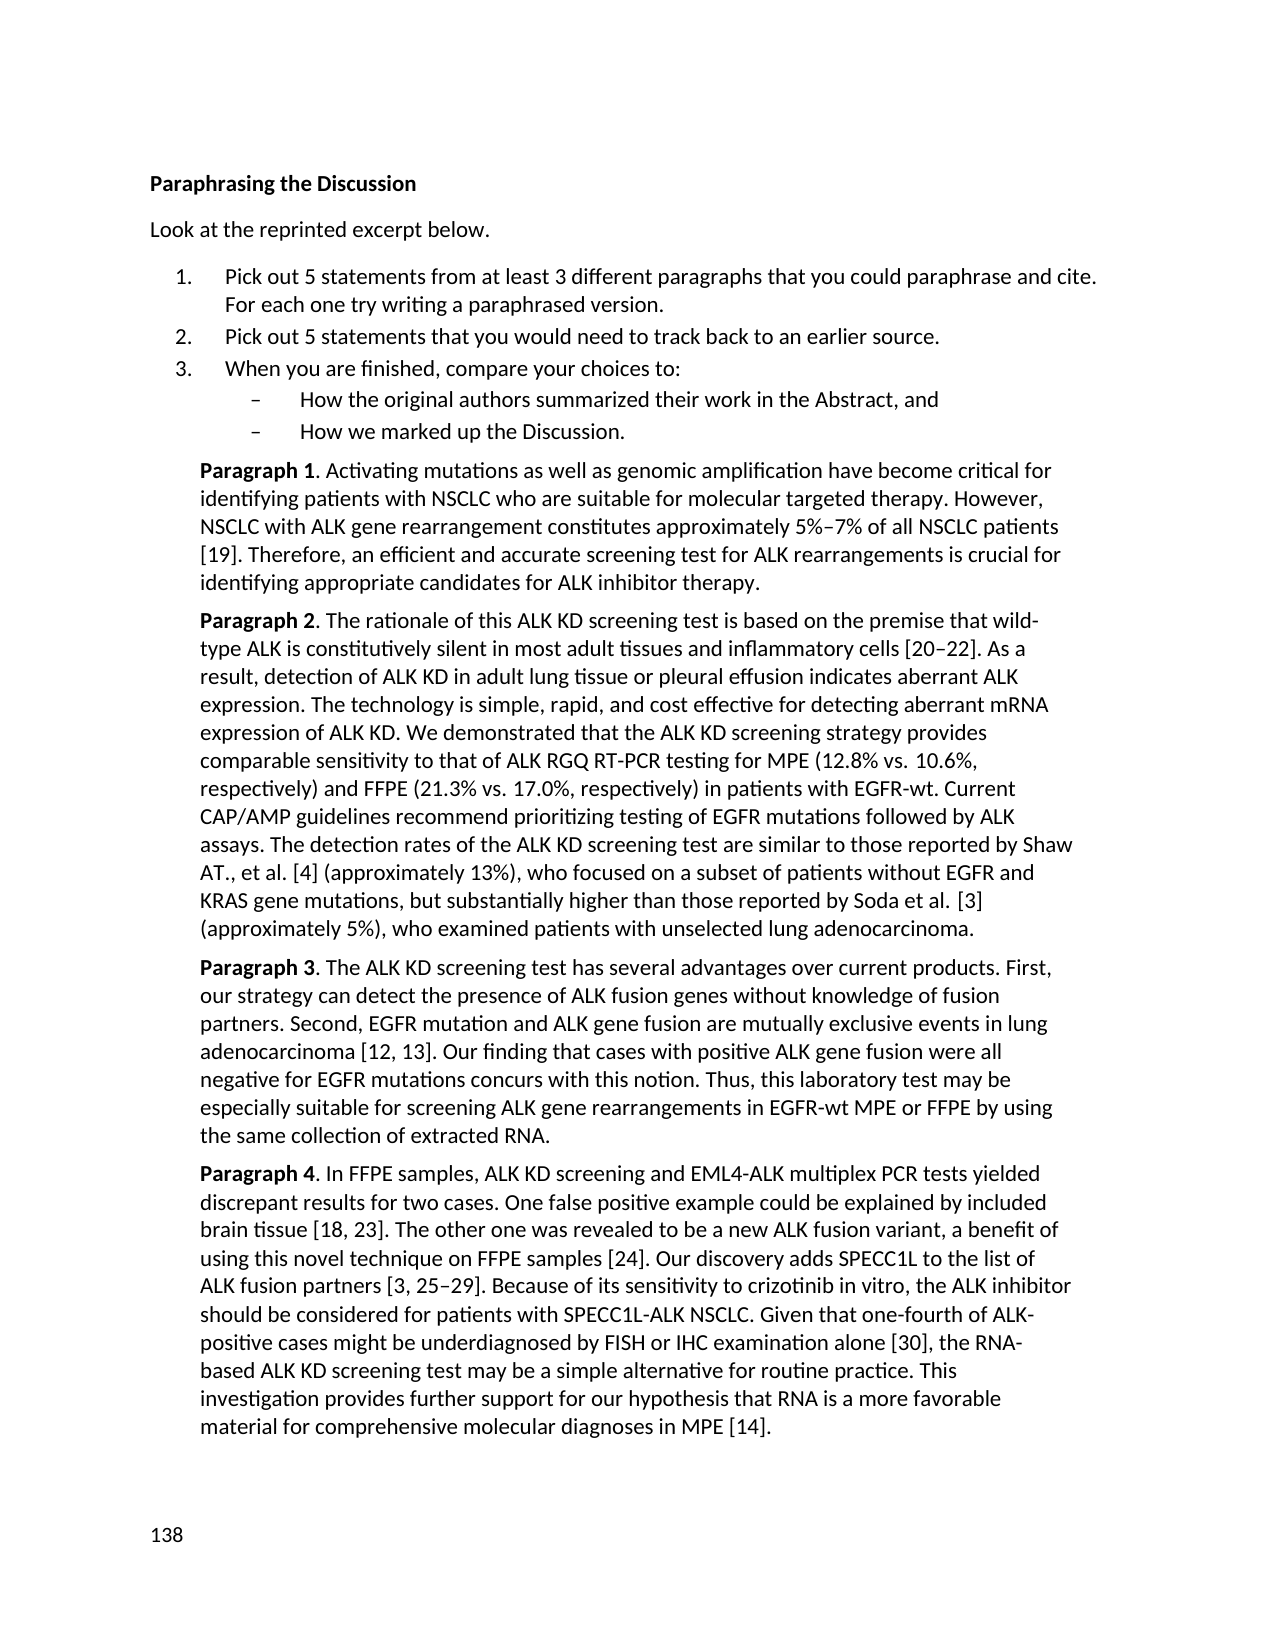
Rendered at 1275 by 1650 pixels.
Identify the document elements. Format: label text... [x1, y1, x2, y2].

text Paragraph 3. The ALK KD screening test has several advantages over current products. First, our strategy can detect the presence of ALK fusion genes without knowledge of fusion partners. Second, EGFR mutation and ALK gene fusion are mutually exclusive events in lung adenocarcinoma [12, 13]. Our finding that cases with positive ALK gene fusion were all negative for EGFR mutations concurs with this notion. Thus, this laboratory test may be especially suitable for screening ALK gene rearrangements in EGFR-wt MPE or FFPE by using the same collection of extracted RNA. [200, 953, 1075, 1149]
list How we marked up the Discussion. [250, 417, 1125, 445]
text Paragraph 2. The rationale of this ALK KD screening test is based on the premise that wild-type ALK is constitutively silent in most adult tissues and inflammatory cells [20–22]. As a result, detection of ALK KD in adult lung tissue or pleural effusion indicates aberrant ALK expression. The technology is simple, rapid, and cost effective for detecting aberrant mRNA expression of ALK KD. We demonstrated that the ALK KD screening strategy provides comparable sensitivity to that of ALK RGQ RT-PCR testing for MPE (12.8% vs. 10.6%, respectively) and FFPE (21.3% vs. 17.0%, respectively) in patients with EGFR-wt. Current CAP/AMP guidelines recommend prioritizing testing of EGFR mutations followed by ALK assays. The detection rates of the ALK KD screening test are similar to those reported by Shaw AT., et al. [4] (approximately 13%), who focused on a subset of patients without EGFR and KRAS gene mutations, but substantially higher than those reported by Soda et al. [3] (approximately 5%), who examined patients with unselected lung adenocarcinoma. [200, 606, 1075, 943]
text Look at the reprinted excerpt below. [150, 216, 1125, 243]
text Paragraph 4. In FFPE samples, ALK KD screening and EML4-ALK multiplex PCR tests yielded discrepant results for two cases. One false positive example could be explained by included brain tissue [18, 23]. The other one was revealed to be a new ALK fusion variant, a benefit of using this novel technique on FFPE samples [24]. Our discovery adds SPECC1L to the list of ALK fusion partners [3, 25–29]. Because of its sensitivity to crizotinib in vitro, the ALK inhibitor should be considered for patients with SPECC1L-ALK NSCLC. Given that one-fourth of ALK-positive cases might be underdiagnosed by FISH or IHC examination alone [30], the RNA-based ALK KD screening test may be a simple alternative for routine practice. This investigation provides further support for our hypothesis that RNA is a more favorable material for comprehensive molecular diagnoses in MPE [14]. [200, 1159, 1075, 1440]
list When you are finished, compare your choices to: [175, 354, 1125, 382]
list Pick out 5 statements from at least 3 different paragraphs that you could paraphrase and cite. For each one try writing a paraphrased version. [175, 262, 1125, 318]
list How the original authors summarized their work in the Abstract, and [250, 386, 1125, 414]
text Paragraph 1. Activating mutations as well as genomic amplification have become critical for identifying patients with NSCLC who are suitable for molecular targeted therapy. However, NSCLC with ALK gene rearrangement constitutes approximately 5%–7% of all NSCLC patients [19]. Therefore, an efficient and accurate screening test for ALK rearrangements is crucial for identifying appropriate candidates for ALK inhibitor therapy. [200, 456, 1075, 596]
text Paraphrasing the Discussion [150, 169, 1125, 197]
list Pick out 5 statements that you would need to track back to an earlier source. [175, 322, 1125, 350]
